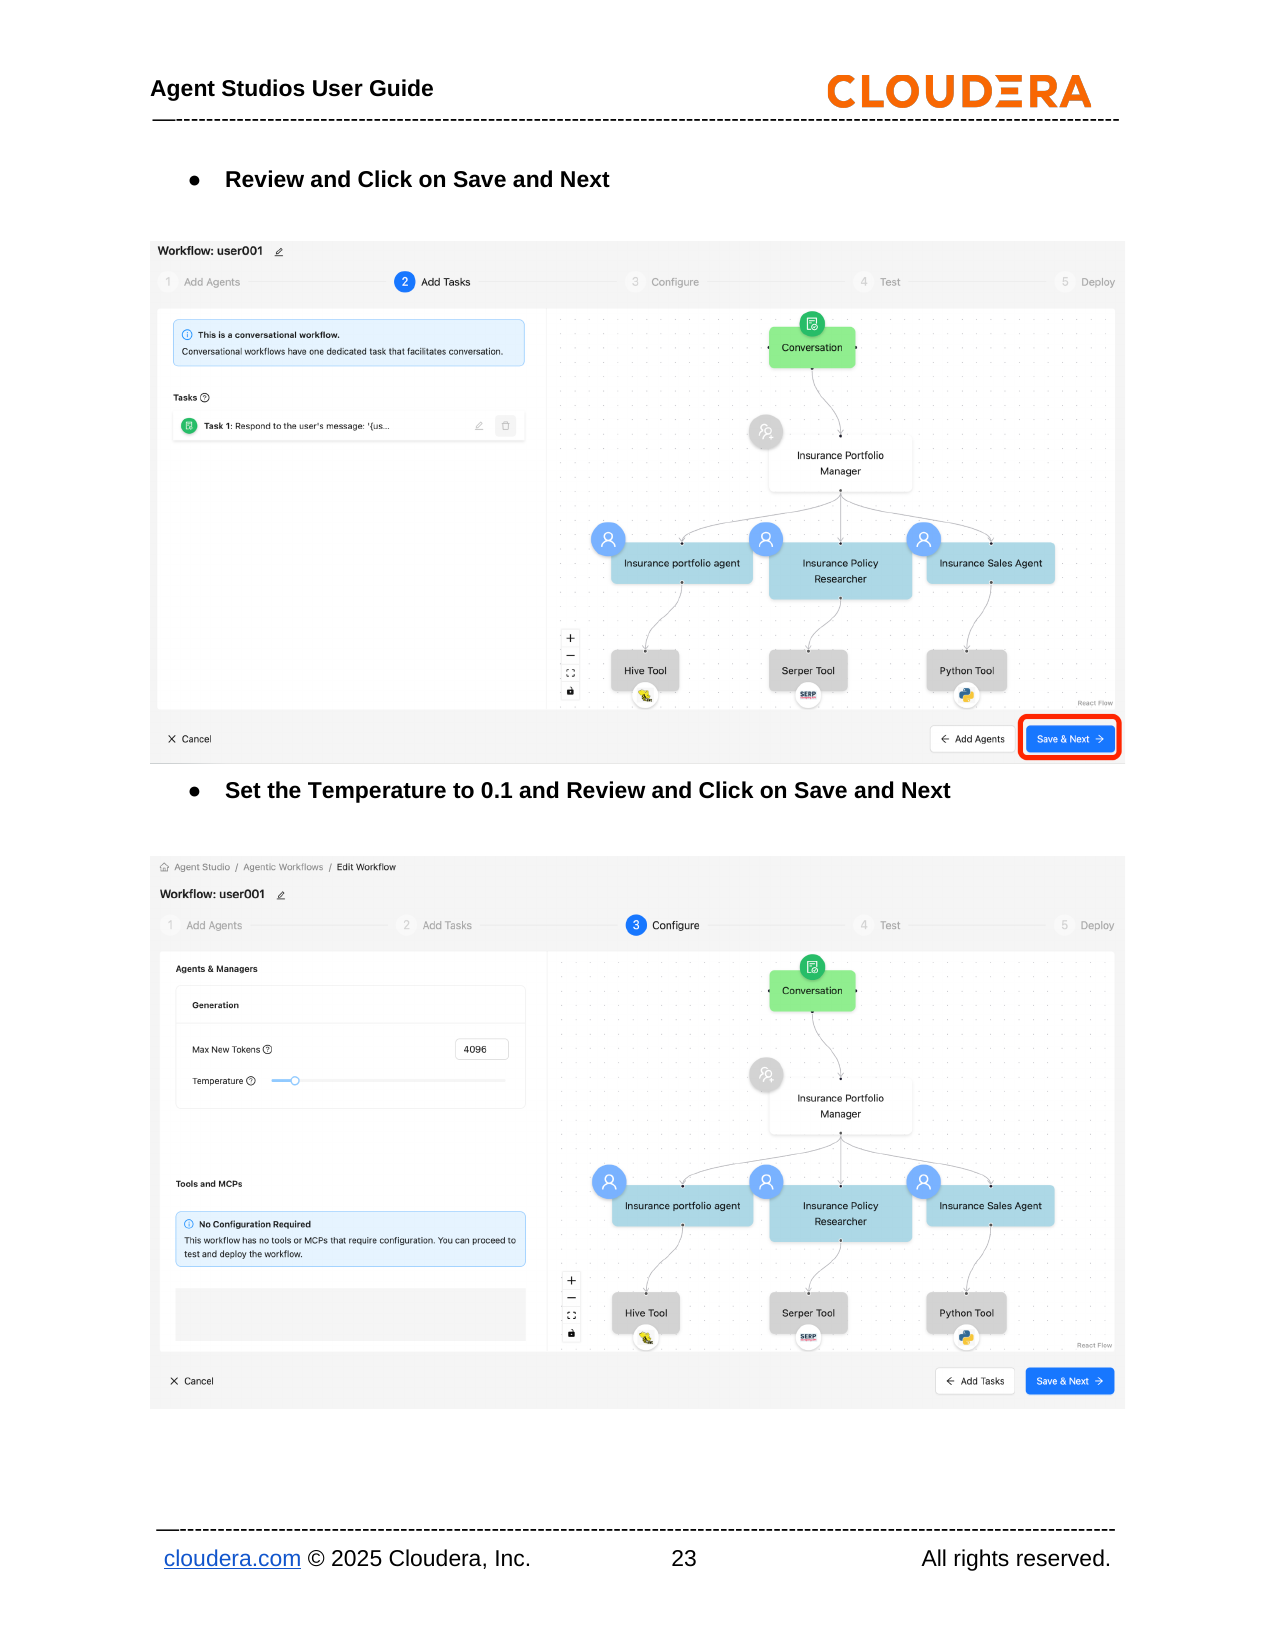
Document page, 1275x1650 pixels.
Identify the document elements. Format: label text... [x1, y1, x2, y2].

picture [827, 75, 1092, 108]
picture [150, 241, 1125, 764]
list Review and Click on Save and Next [187, 166, 1125, 192]
list Set the Temperature to 0.1 and Review and Click on Save and Next [187, 777, 1125, 803]
picture [150, 856, 1125, 1409]
